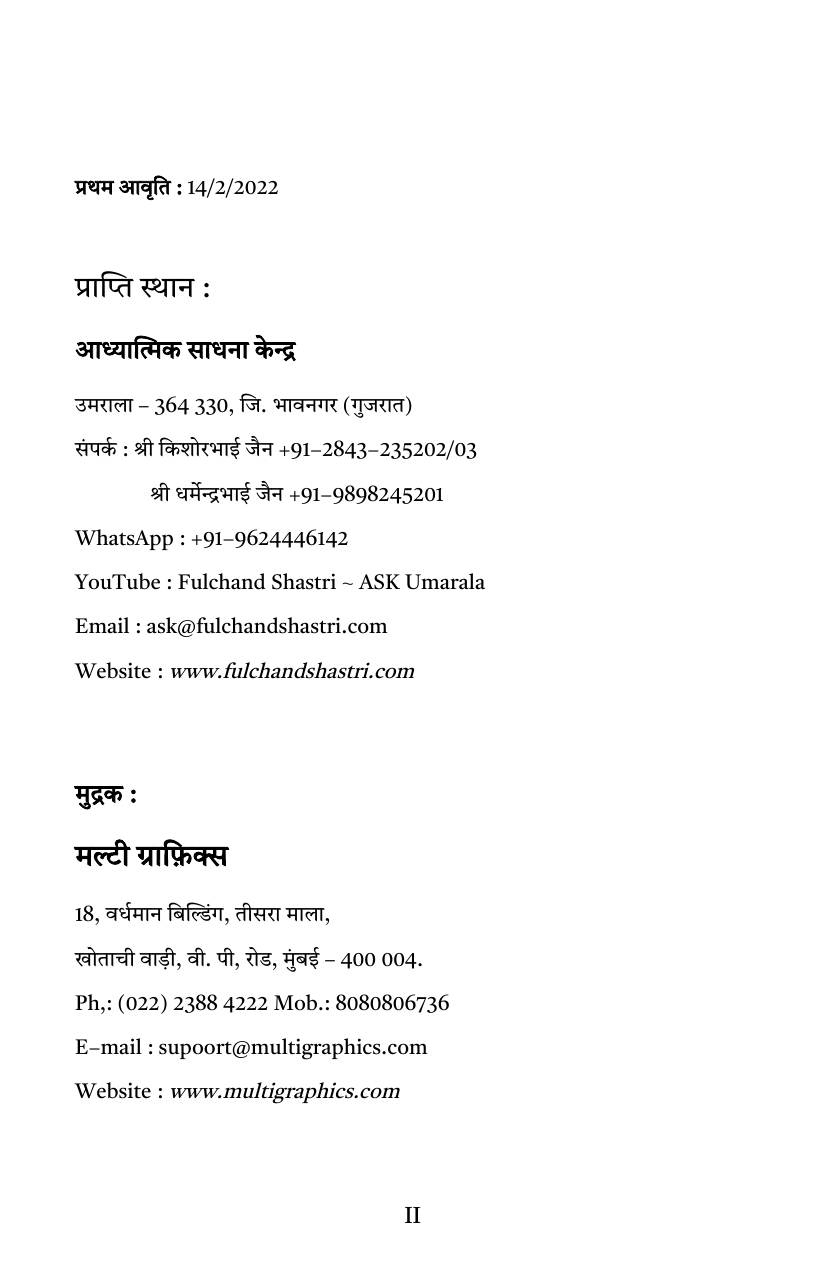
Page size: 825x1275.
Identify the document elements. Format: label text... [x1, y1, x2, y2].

text मुद्रक : [75, 775, 750, 808]
text Website : www.fulchandshastri.com [75, 656, 750, 683]
text Website : www.multigraphics.com [75, 1076, 750, 1104]
text प्राप्ति स्थान : [75, 266, 750, 304]
text आध्यात्मिक साधना केन्द्र [75, 331, 750, 364]
text उमराला – 364 330, जि. भावनगर (गुजरात) [75, 390, 750, 418]
text WhatsApp : +91−9624446142 [75, 523, 750, 551]
text Email : ask@fulchandshastri.com [75, 611, 750, 639]
text संपर्क : श्री किशोरभाई जैन +91−2843−235202/03 [75, 434, 750, 462]
text Ph,: (022) 2388 4222 Mob.: 8080806736 [75, 988, 750, 1015]
text मल्टी ग्राफ़िक्स [75, 834, 750, 873]
text खोताची वाड़ी, वी. पी, रोड, मुंबई – 400 004. [75, 943, 750, 971]
text प्रथम आवृति : 14/2/2022 [75, 171, 750, 199]
text YouTube : Fulchand Shastri ~ ASK Umarala [75, 567, 750, 595]
text 18, वर्धमान बिल्डिंग, तीसरा माला, [75, 899, 750, 927]
text श्री धर्मेन्द्रभाई जैन +91−9898245201 [75, 478, 750, 506]
text E−mail : supoort@multigraphics.com [75, 1032, 750, 1060]
